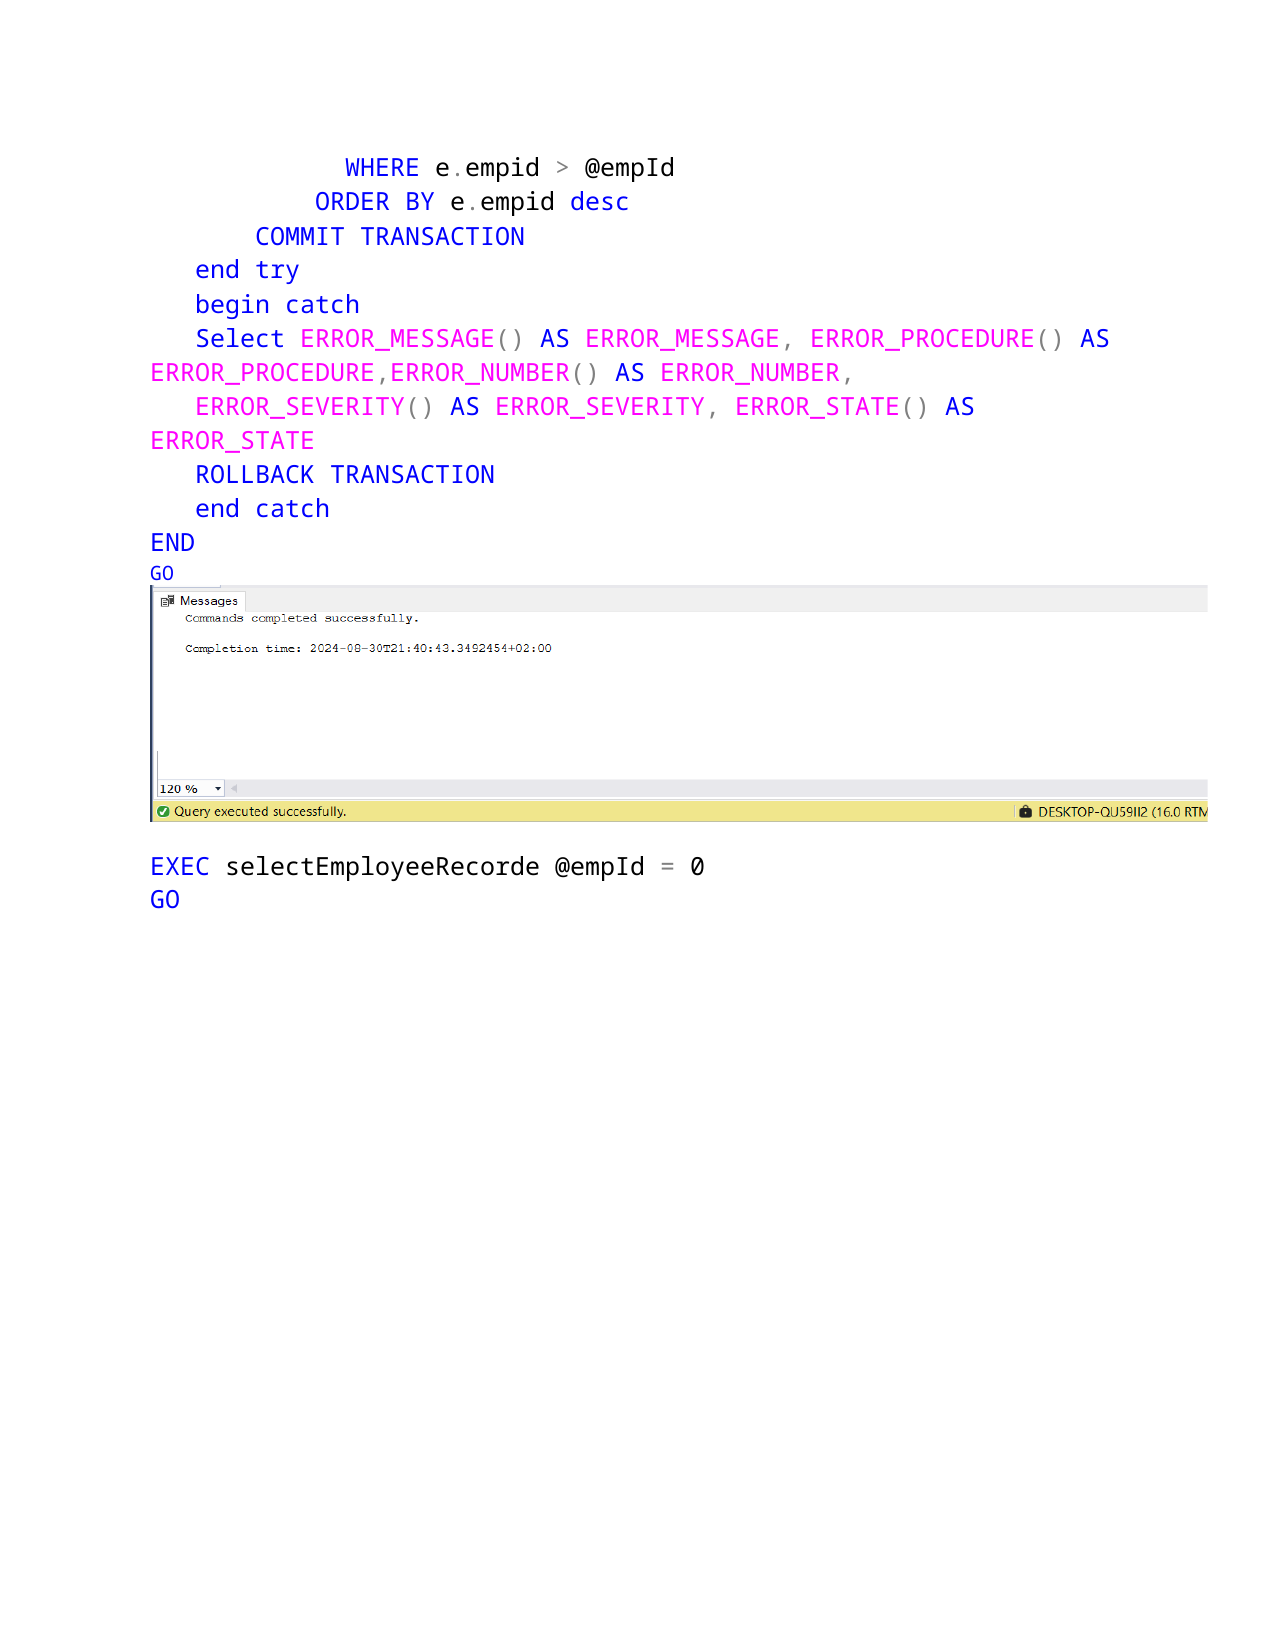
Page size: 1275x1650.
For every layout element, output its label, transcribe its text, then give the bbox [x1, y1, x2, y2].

text EXEC selectEmployeeRecorde @empId = 0 [150, 848, 1125, 882]
text GO [150, 559, 1125, 585]
text end try [150, 252, 1125, 286]
text begin catch [150, 286, 1125, 320]
text COMMIT TRANSACTION [150, 218, 1125, 252]
text ORDER BY e.empid desc [150, 184, 1125, 218]
text END [150, 525, 1125, 559]
text ROLLBACK TRANSACTION [150, 457, 1125, 491]
picture [150, 585, 1208, 822]
text Select ERROR_MESSAGE() AS ERROR_MESSAGE, ERROR_PROCEDURE() AS ERROR_PROCEDURE,ERROR_NUMBER() AS ERROR_NUMBER, [150, 320, 1125, 388]
text ERROR_SEVERITY() AS ERROR_SEVERITY, ERROR_STATE() AS ERROR_STATE [150, 388, 1125, 457]
text GO [150, 882, 1125, 916]
text end catch [150, 491, 1125, 525]
text WHERE e.empid > @empId [150, 150, 1125, 184]
